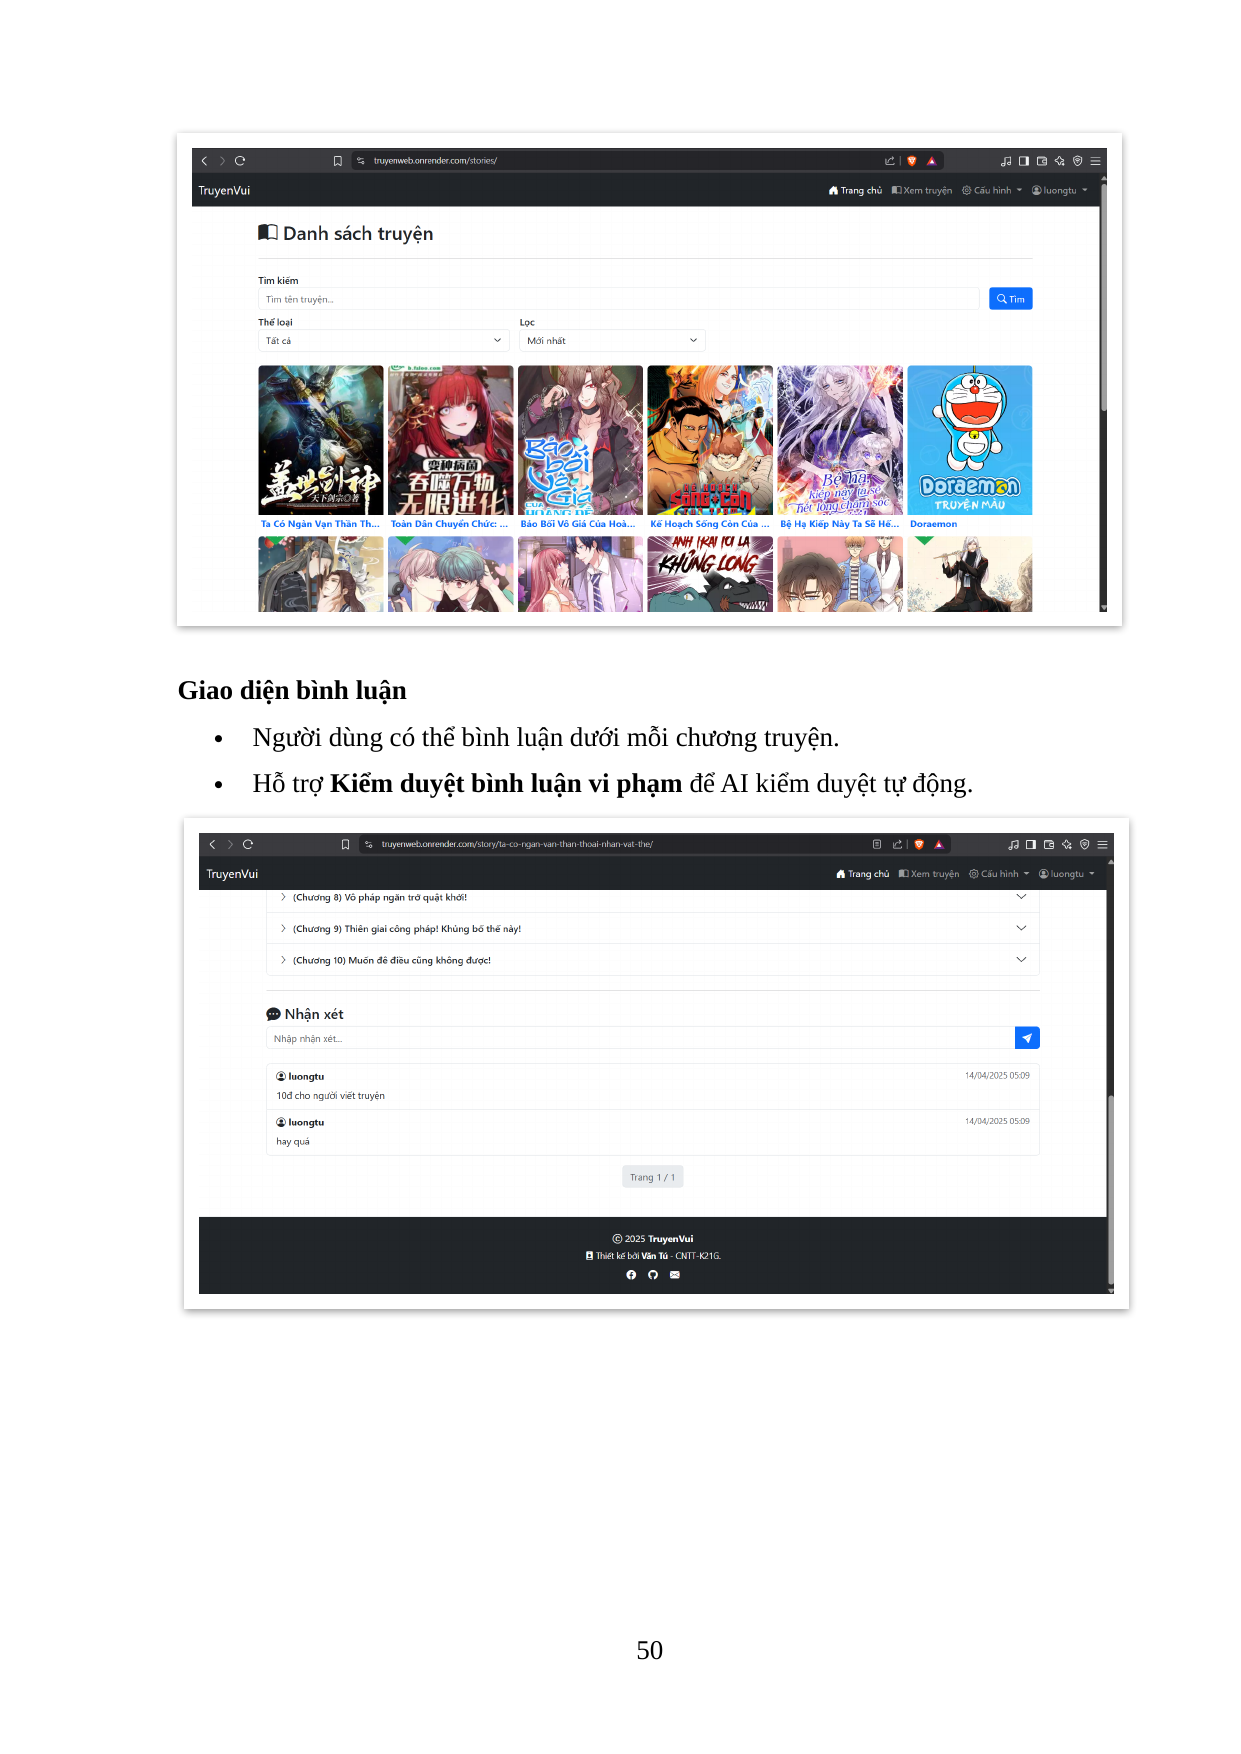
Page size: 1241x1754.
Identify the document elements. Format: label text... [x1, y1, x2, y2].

picture [192, 148, 1107, 612]
picture [199, 833, 1114, 1294]
list Người dùng có thể bình luận dưới mỗi chương truyện. [215, 721, 1122, 752]
text Giao diện bình luận [177, 674, 1122, 705]
list Hỗ trợ Kiểm duyệt bình luận vi phạm để AI kiểm duyệt tự động. [215, 767, 1122, 798]
